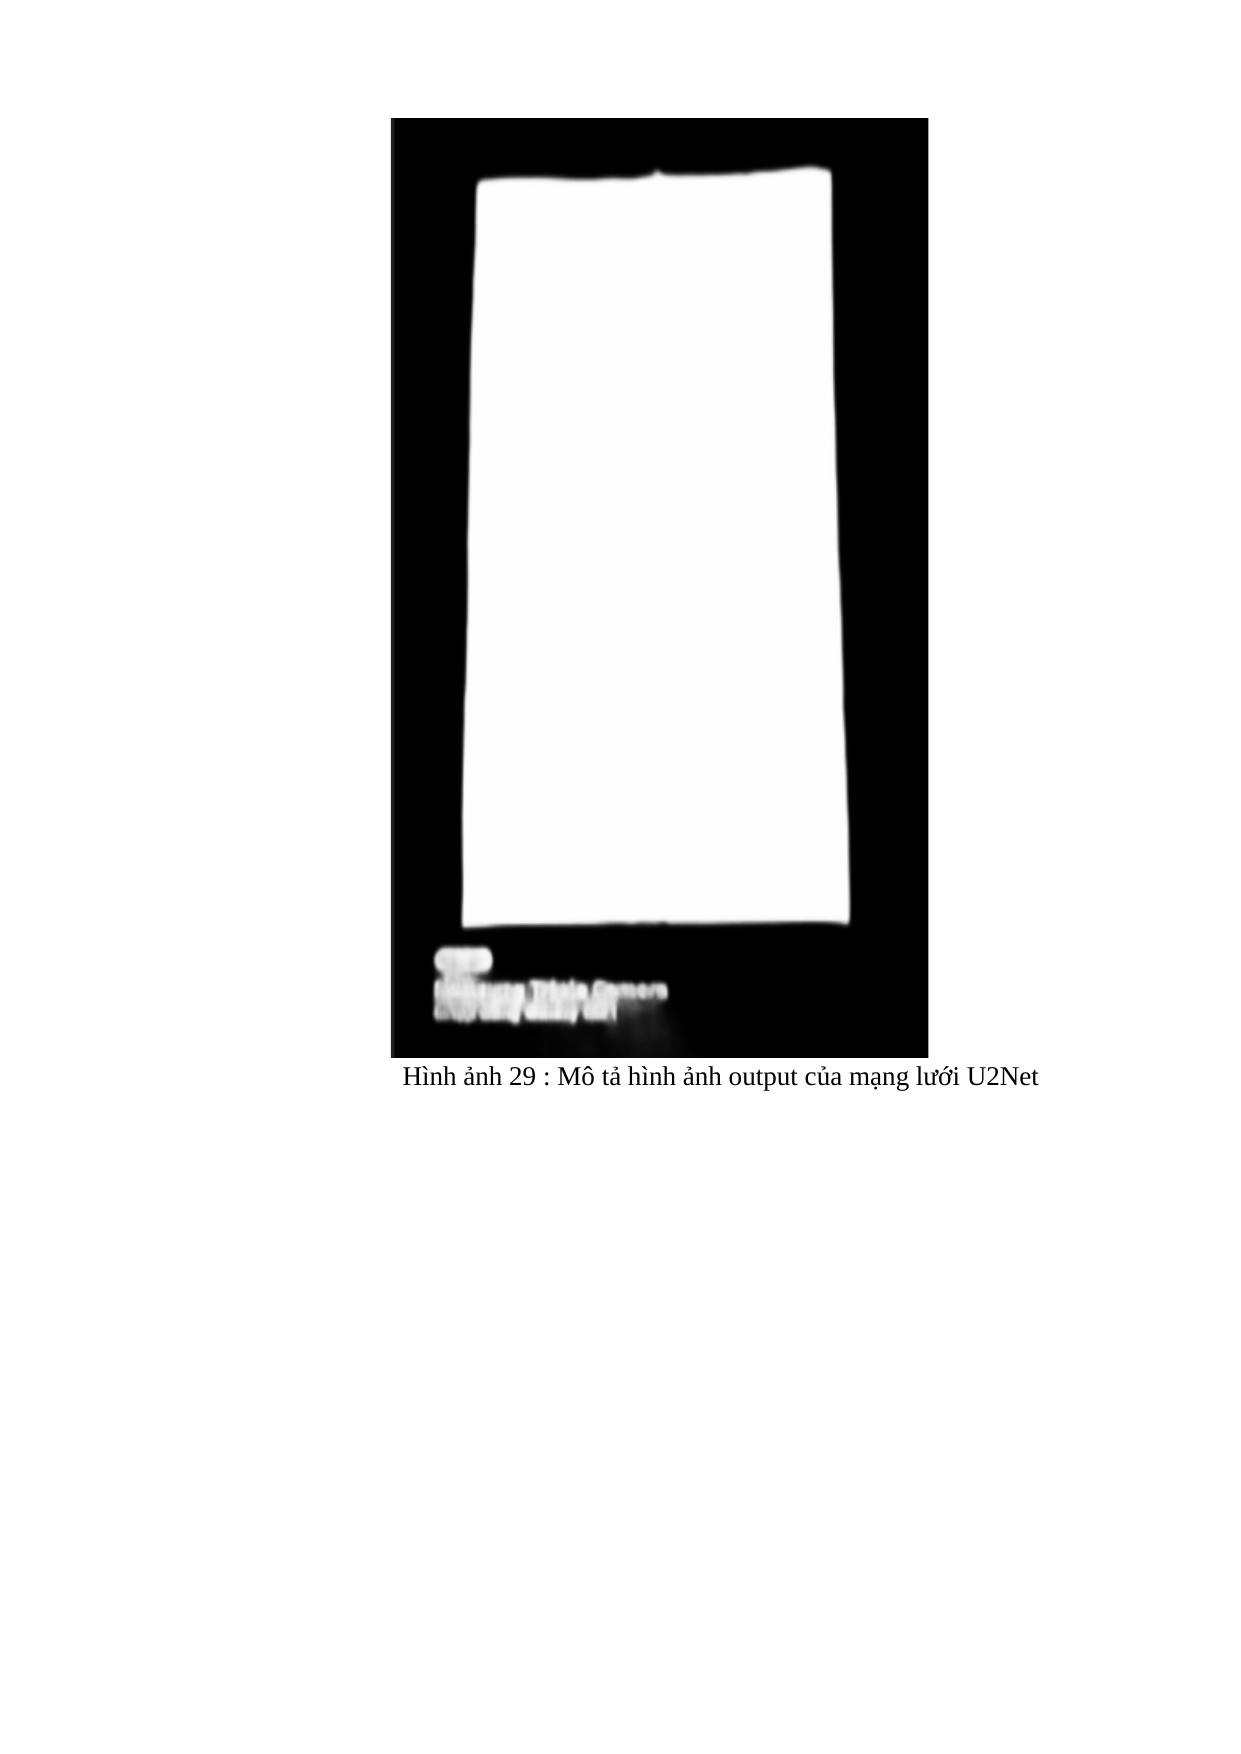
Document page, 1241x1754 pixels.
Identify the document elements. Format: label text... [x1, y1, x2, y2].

picture [390, 118, 929, 1058]
list Hình ảnh 29 : Mô tả hình ảnh output của mạng lưới U2Net [215, 1060, 1152, 1091]
